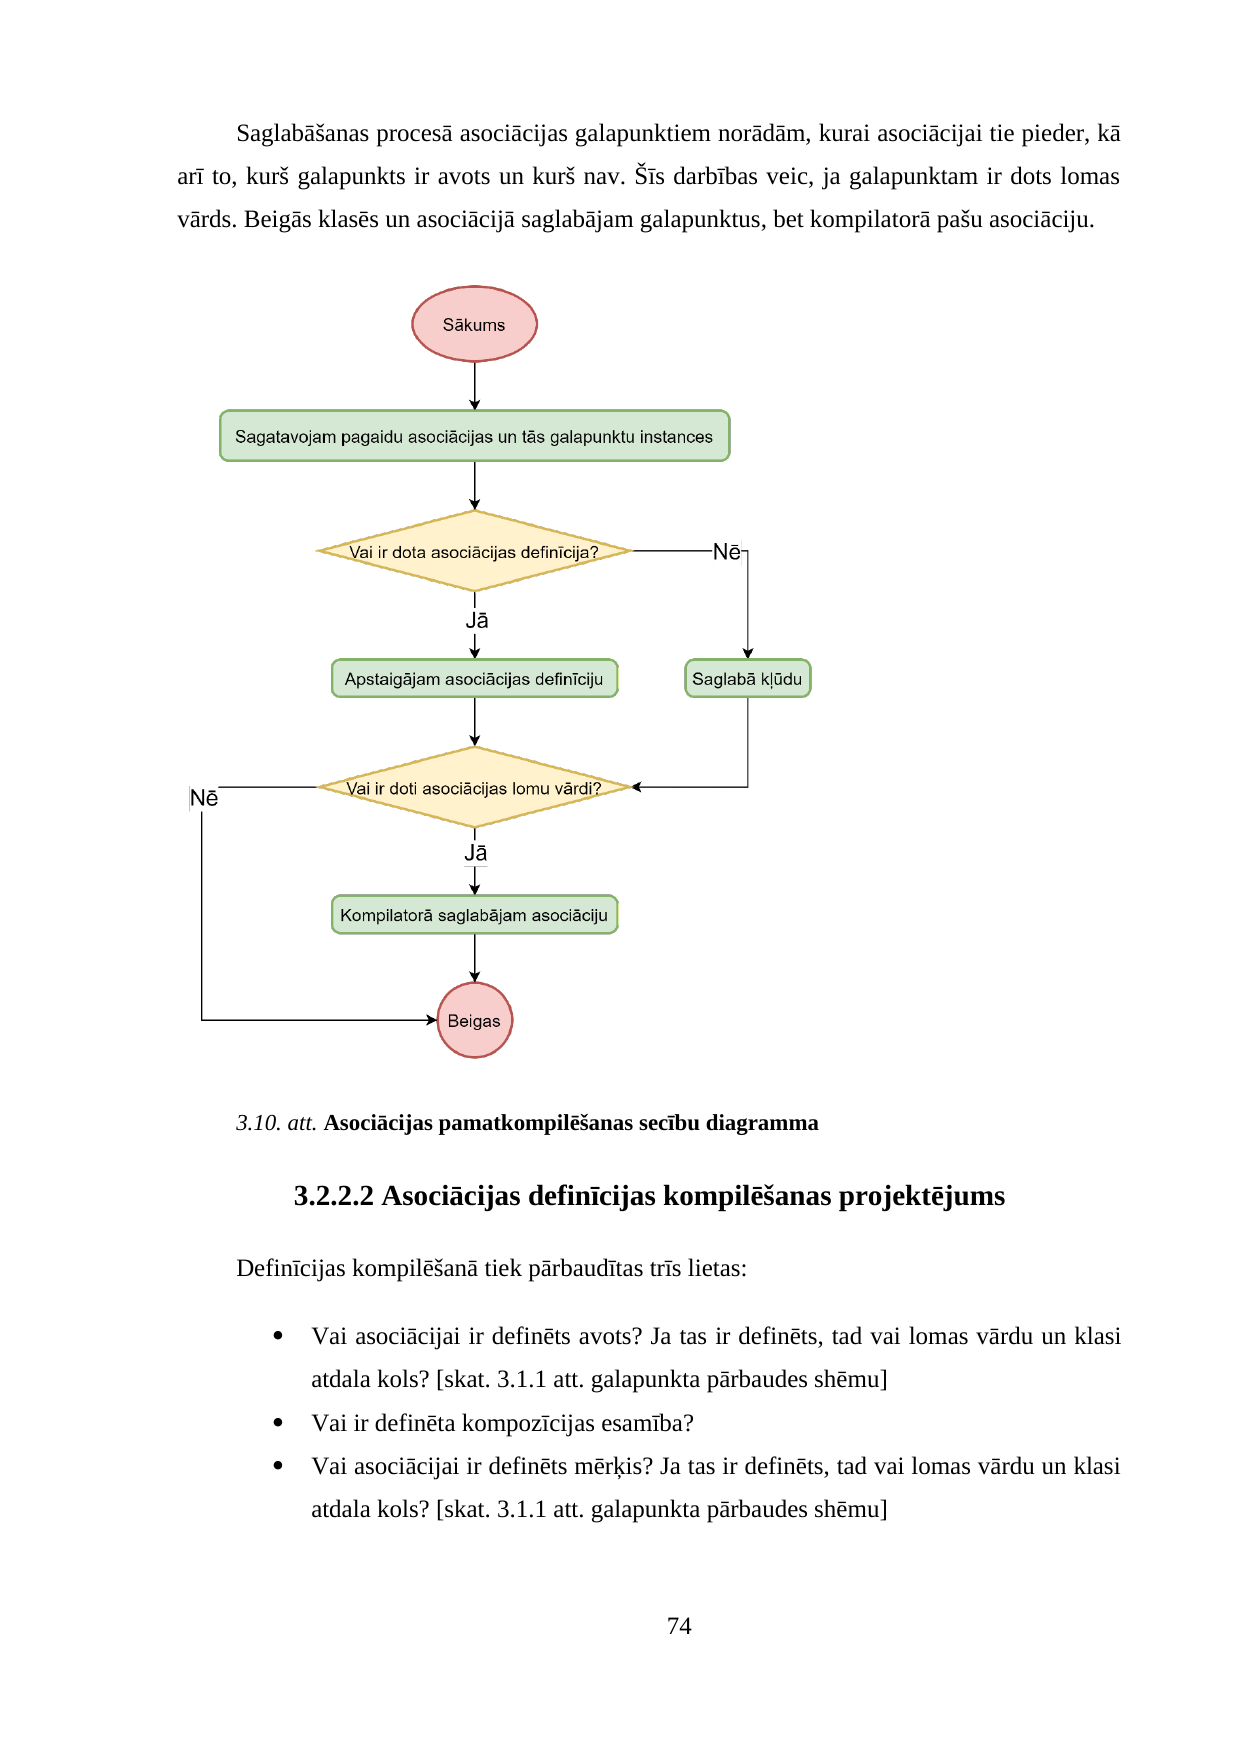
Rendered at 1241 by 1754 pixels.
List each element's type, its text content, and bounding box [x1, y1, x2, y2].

text Saglabāšanas procesā asociācijas galapunktiem norādām, kurai asociācijai tie pieder, kā arī to, kurš galapunkts ir avots un kurš nav. Šīs darbības veic, ja galapunktam ir dots lomas vārds. Beigās klasēs un asociācijā saglabājam galapunktus, bet kompilatorā pašu asociāciju. [177, 118, 1122, 233]
picture [177, 272, 824, 1070]
list Vai ir definēta kompozīcijas esamība? [273, 1408, 1122, 1436]
list Vai asociācijai ir definēts avots? Ja tas ir definēts, tad vai lomas vārdu un klasi atdala kols? [skat. 3.1.1 att. galapunkta pārbaudes shēmu] [273, 1321, 1122, 1393]
list Vai asociācijai ir definēts mērķis? Ja tas ir definēts, tad vai lomas vārdu un klasi atdala kols? [skat. 3.1.1 att. galapunkta pārbaudes shēmu] [273, 1451, 1122, 1523]
text Definīcijas kompilēšanā tiek pārbaudītas trīs lietas: [177, 1253, 1122, 1282]
text 3.10. att. Asociācijas pamatkompilēšanas secību diagramma [177, 1109, 1122, 1136]
subtitle 3.2.2.2 Asociācijas definīcijas kompilēšanas projektējums [177, 1178, 1122, 1211]
